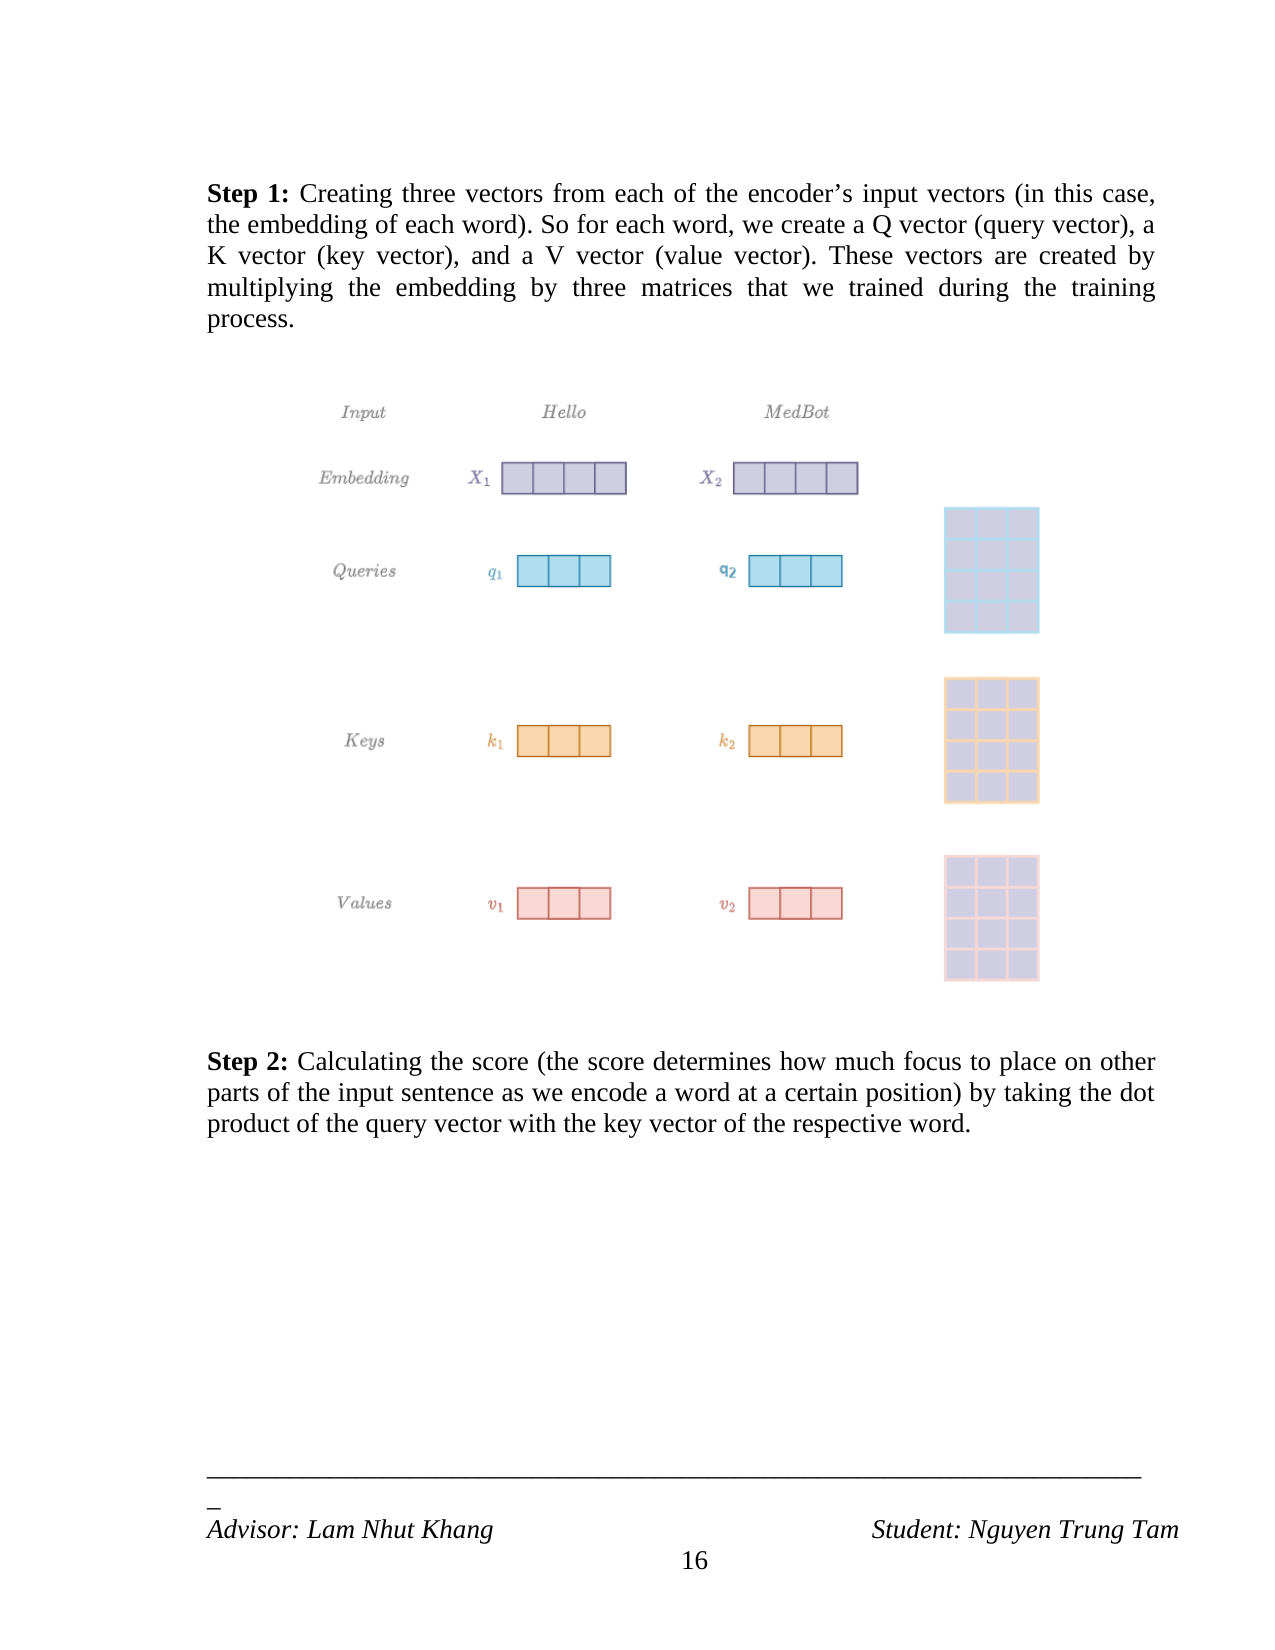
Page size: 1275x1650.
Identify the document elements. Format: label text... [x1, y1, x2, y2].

picture [206, 349, 1157, 1029]
text Step 1: Creating three vectors from each of the encoder’s input vectors (in this case, the embedding of each word). So for each word, we create a Q vector (query vector), a K vector (key vector), and a V vector (value vector). These vectors are created by multiplying the embedding by three matrices that we trained during the training process. [207, 177, 1157, 333]
text Step 2: Calculating the score (the score determines how much focus to place on other parts of the input sentence as we encode a word at a certain position) by taking the dot product of the query vector with the key vector of the respective word. [207, 1045, 1157, 1138]
